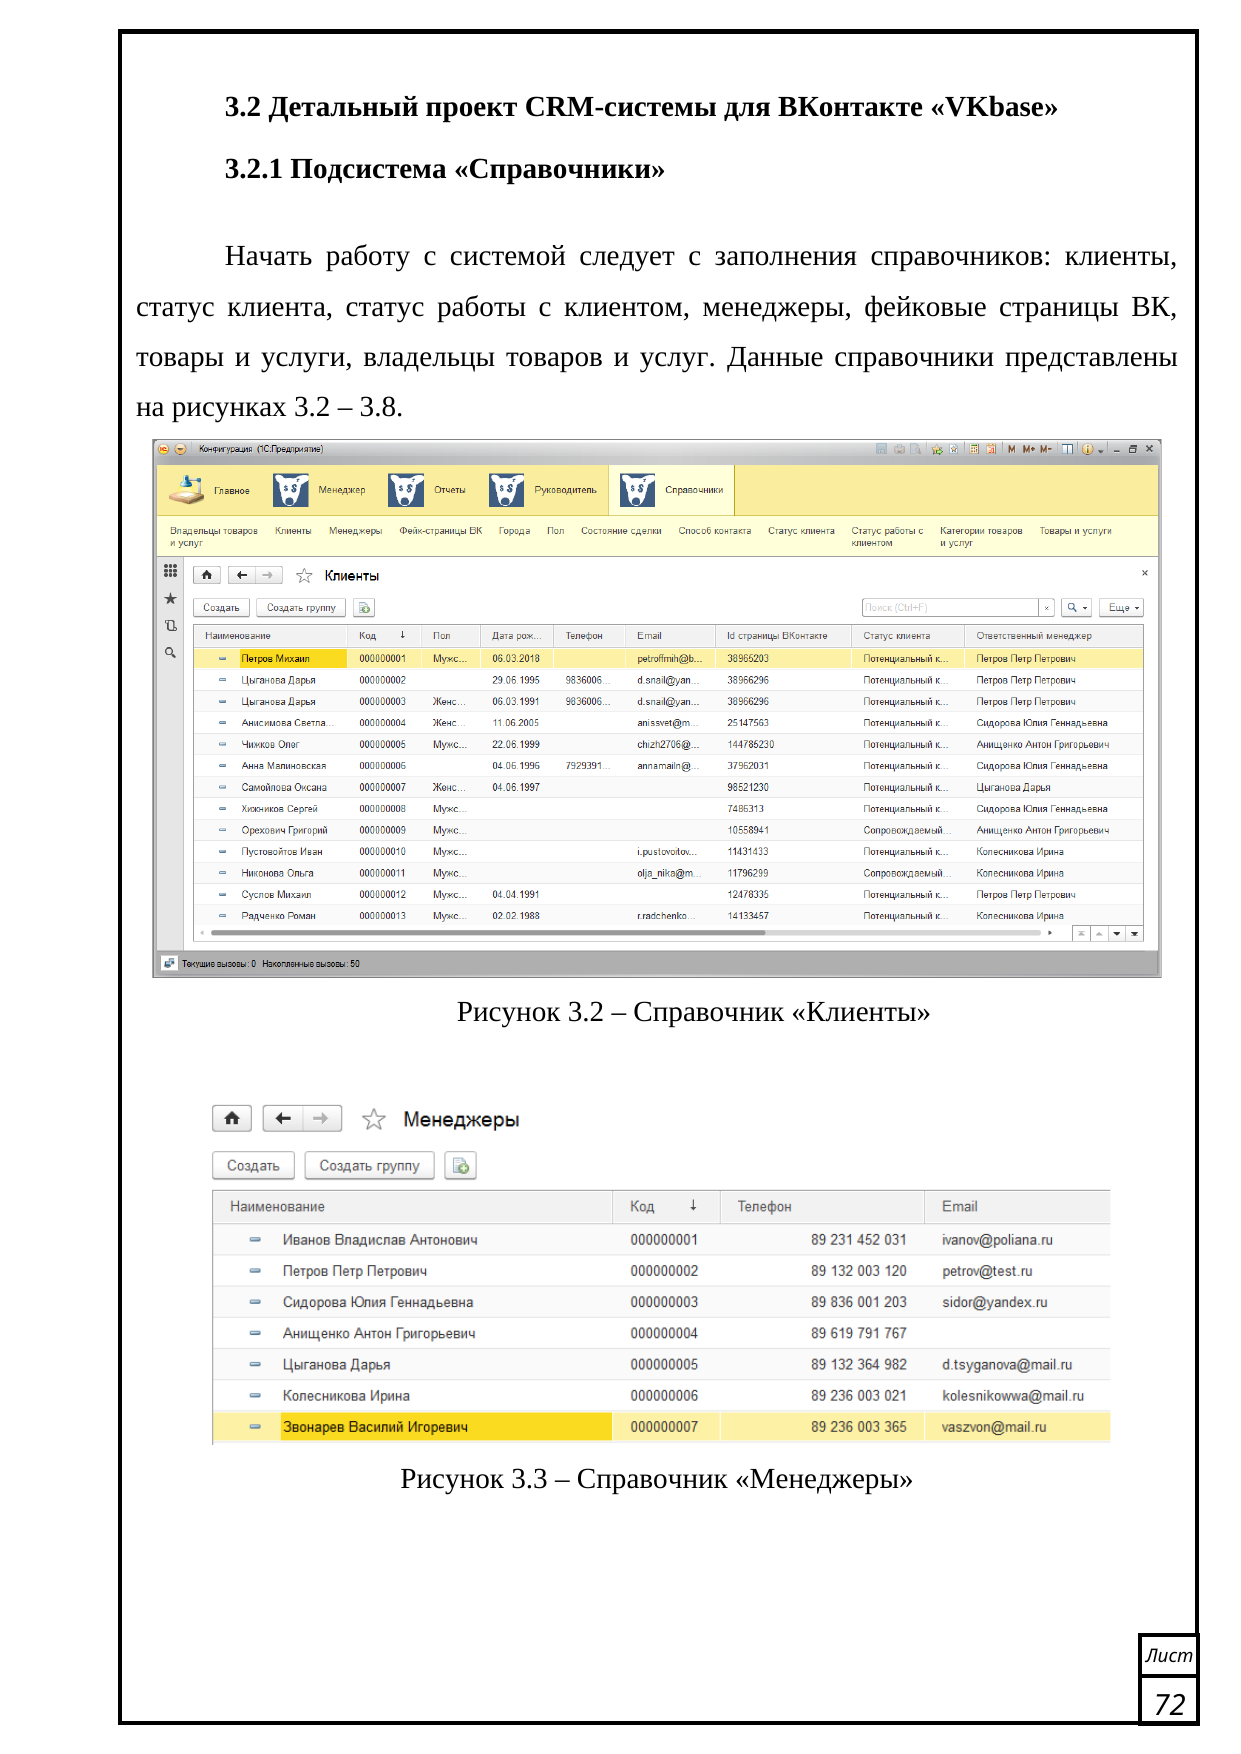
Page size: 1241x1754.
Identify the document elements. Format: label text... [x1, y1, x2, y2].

list Начать работу с системой следует с заполнения справочников: клиенты, статус клиента, статус работы с клиентом, менеджеры, фейковые страницы ВК, товары и услуги, владельцы товаров и услуг. Данные справочники представлены на рисунках 3.2 – 3.8. [136, 238, 1178, 423]
text Рисунок 3.3 – Справочник «Менеджеры» [136, 1461, 1178, 1495]
picture [203, 1094, 1111, 1445]
text Рисунок 3.2 – Справочник «Клиенты» [118, 994, 1196, 1028]
picture [152, 439, 1162, 978]
subtitle 3.2.1 Подсистема «Справочники» [136, 151, 1178, 184]
subtitle 3.2 Детальный проект CRM-системы для ВКонтакте «VKbase» [136, 89, 1178, 122]
